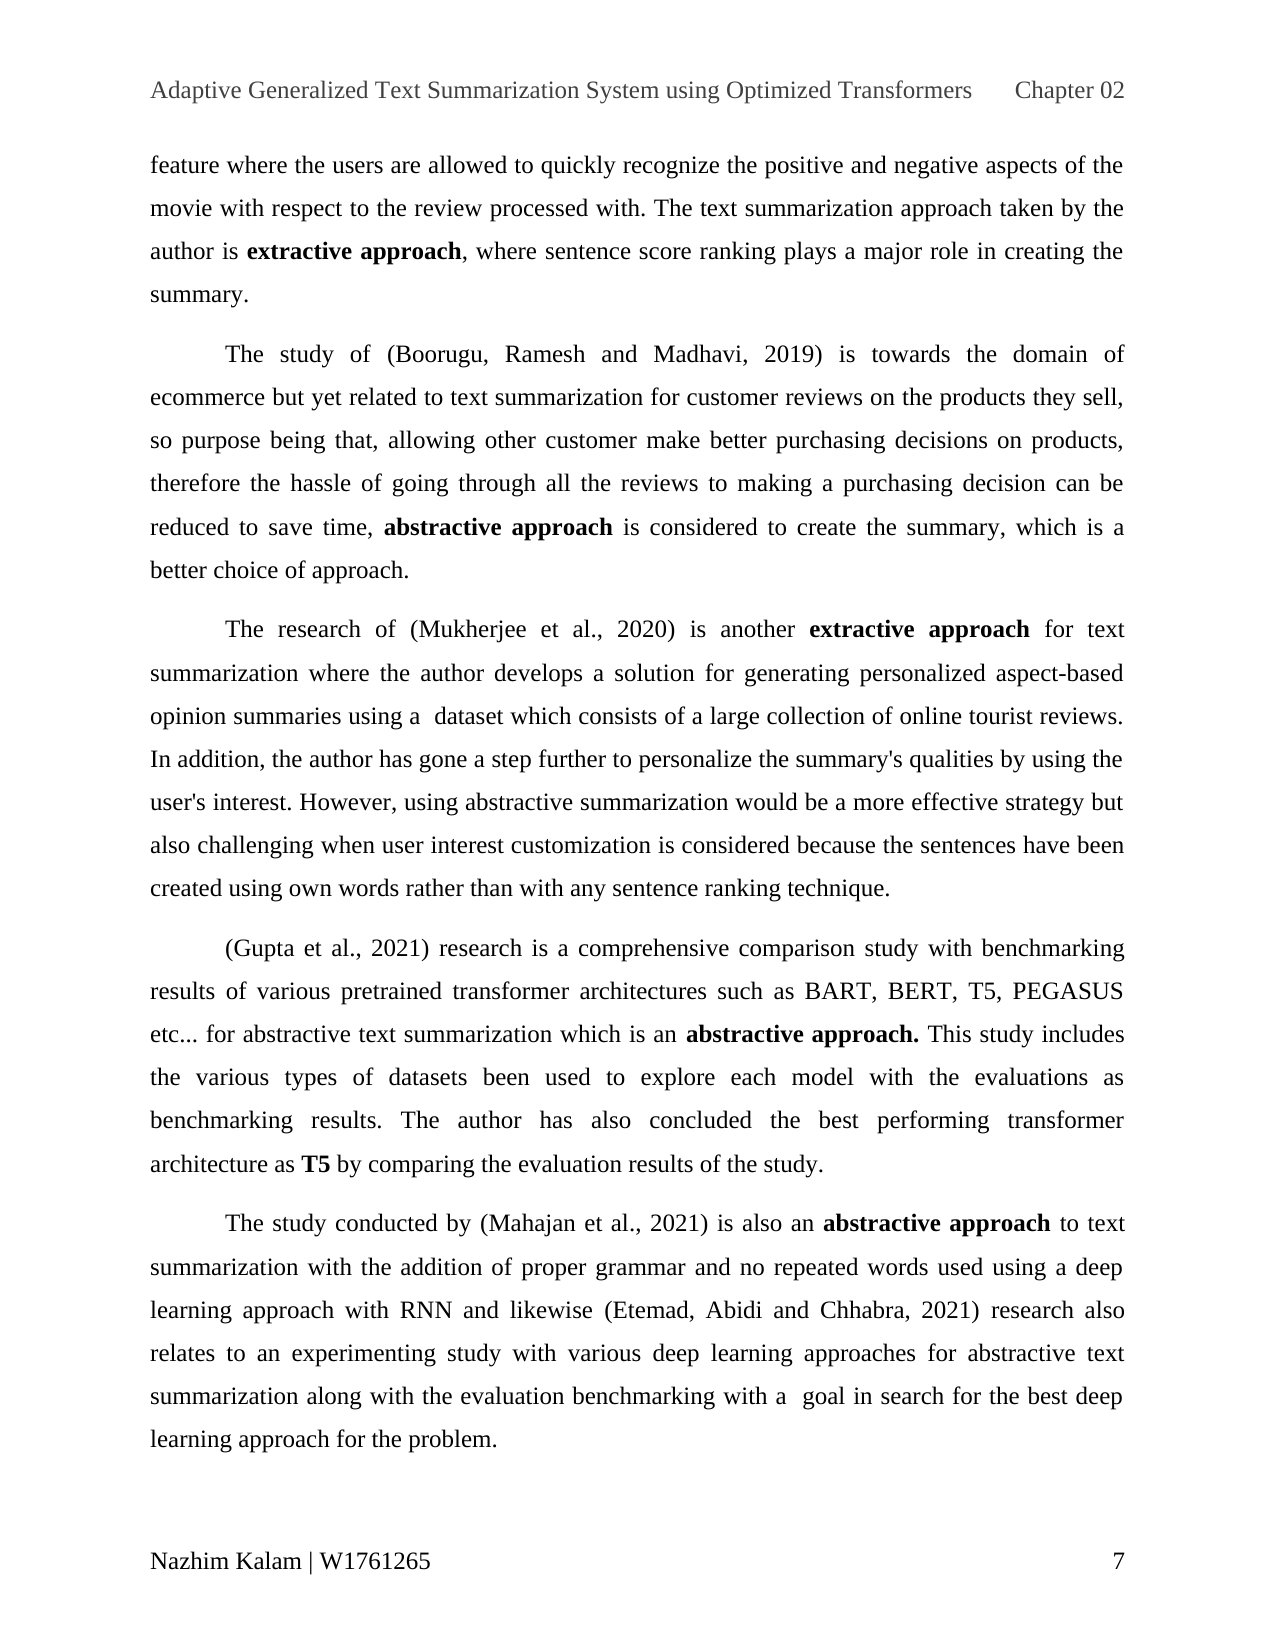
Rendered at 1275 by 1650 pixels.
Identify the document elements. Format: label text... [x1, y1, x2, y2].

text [150, 150, 1125, 308]
text The research of (Mukherjee et al., 2020) is another extractive approach for text summarization where the author develops a solution for generating personalized aspect-based opinion summaries using a dataset which consists of a large collection of online tourist reviews. In addition, the author has gone a step further to personalize the summary's qualities by using the user's interest. However, using abstractive summarization would be a more effective strategy but also challenging when user interest customization is considered because the sentences have been created using own words rather than with any sentence ranking technique. [150, 614, 1125, 902]
text The study of (Boorugu, Ramesh and Madhavi, 2019) is towards the domain of ecommerce but yet related to text summarization for customer reviews on the products they sell, so purpose being that, allowing other customer make better purchasing decisions on products, therefore the hassle of going through all the reviews to making a purchasing decision can be reduced to save time, abstractive approach is considered to create the summary, which is a better choice of approach. [150, 339, 1125, 583]
text (Gupta et al., 2021) research is a comprehensive comparison study with benchmarking results of various pretrained transformer architectures such as BART, BERT, T5, PEGASUS etc... for abstractive text summarization which is an abstractive approach. This study includes the various types of datasets been used to explore each model with the evaluations as benchmarking results. The author has also concluded the best performing transformer architecture as T5 by comparing the evaluation results of the study. [150, 933, 1125, 1177]
text The study conducted by (Mahajan et al., 2021) is also an abstractive approach to text summarization with the addition of proper grammar and no repeated words used using a deep learning approach with RNN and likewise (Etemad, Abidi and Chhabra, 2021) research also relates to an experimenting study with various deep learning approaches for abstractive text summarization along with the evaluation benchmarking with a goal in search for the best deep learning approach for the problem. [150, 1208, 1125, 1453]
